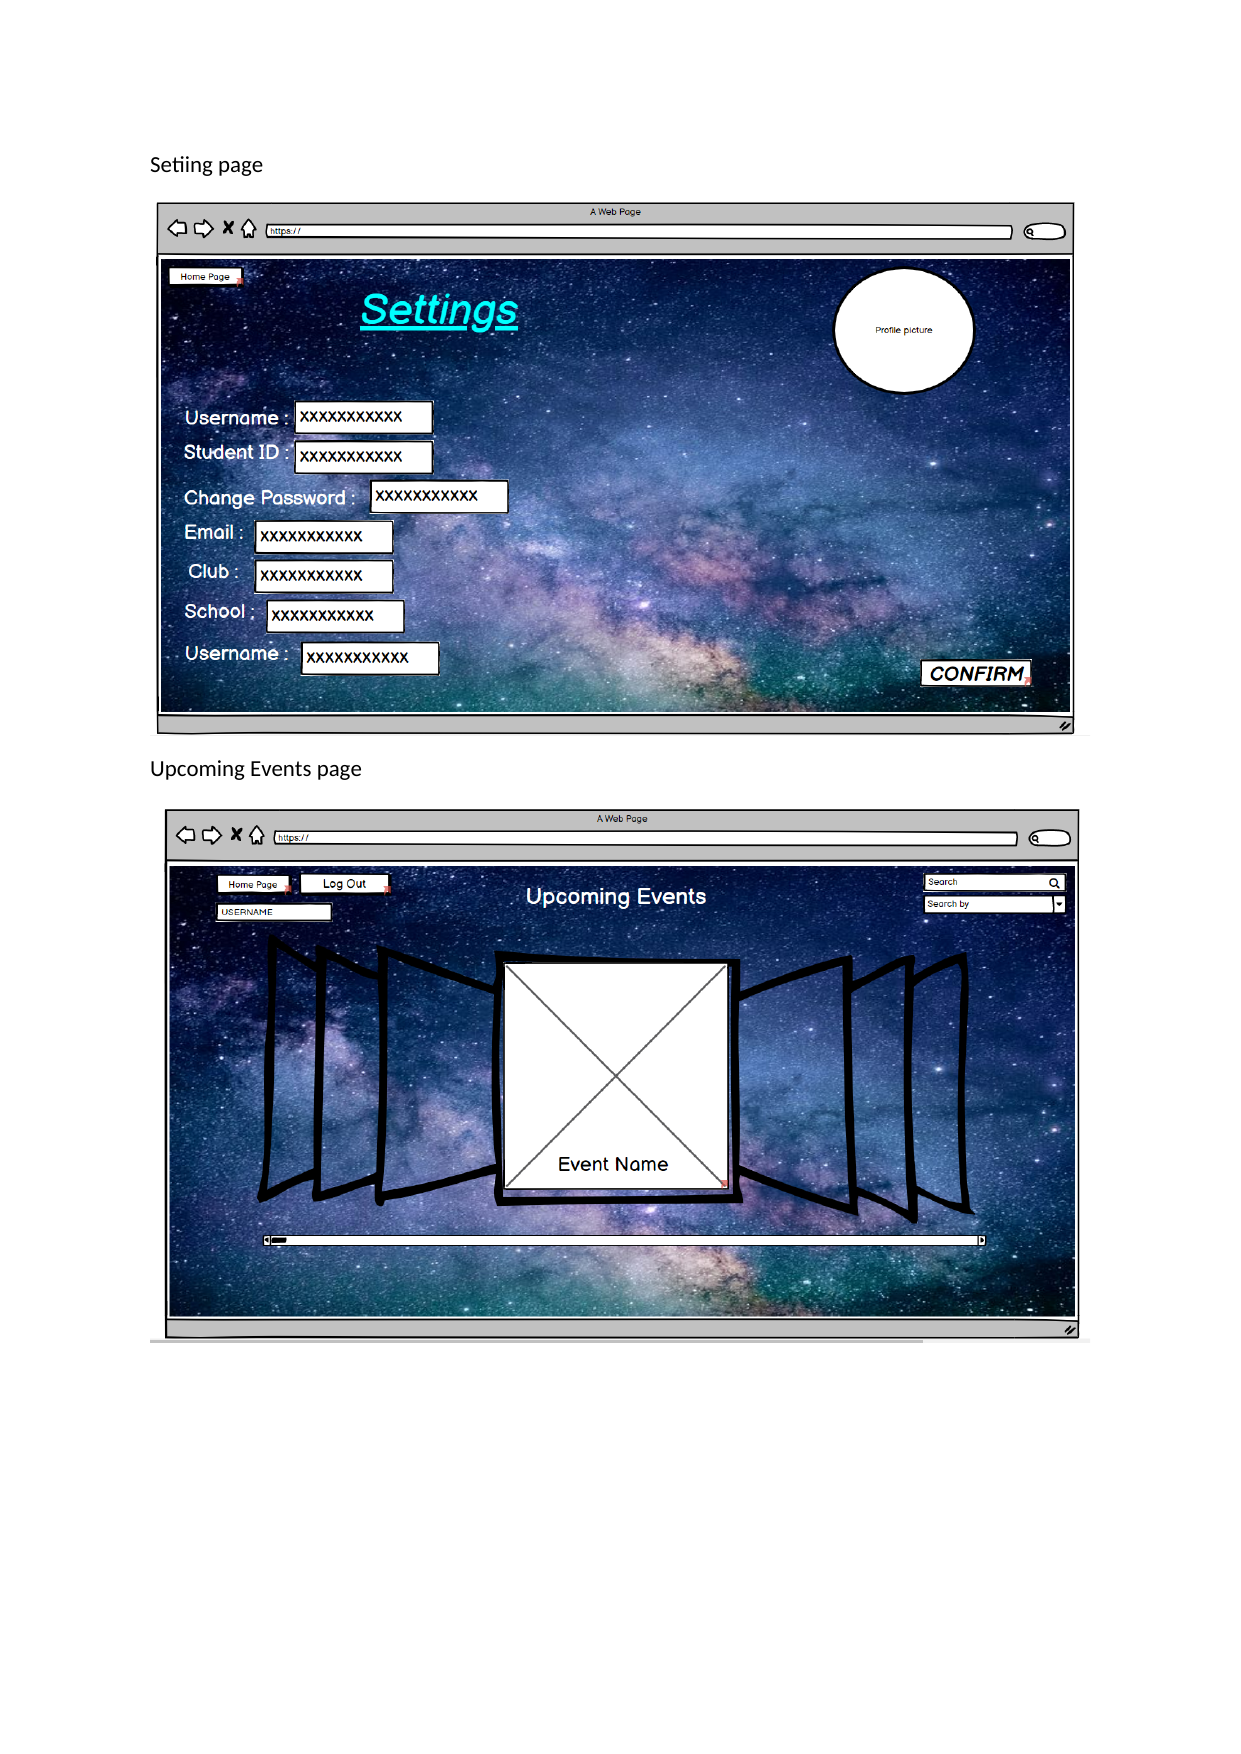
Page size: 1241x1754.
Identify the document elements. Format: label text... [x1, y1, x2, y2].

picture [150, 196, 1091, 736]
text Setiing page [150, 150, 1090, 178]
text Upcoming Events page [150, 754, 1090, 782]
picture [150, 801, 1091, 1343]
